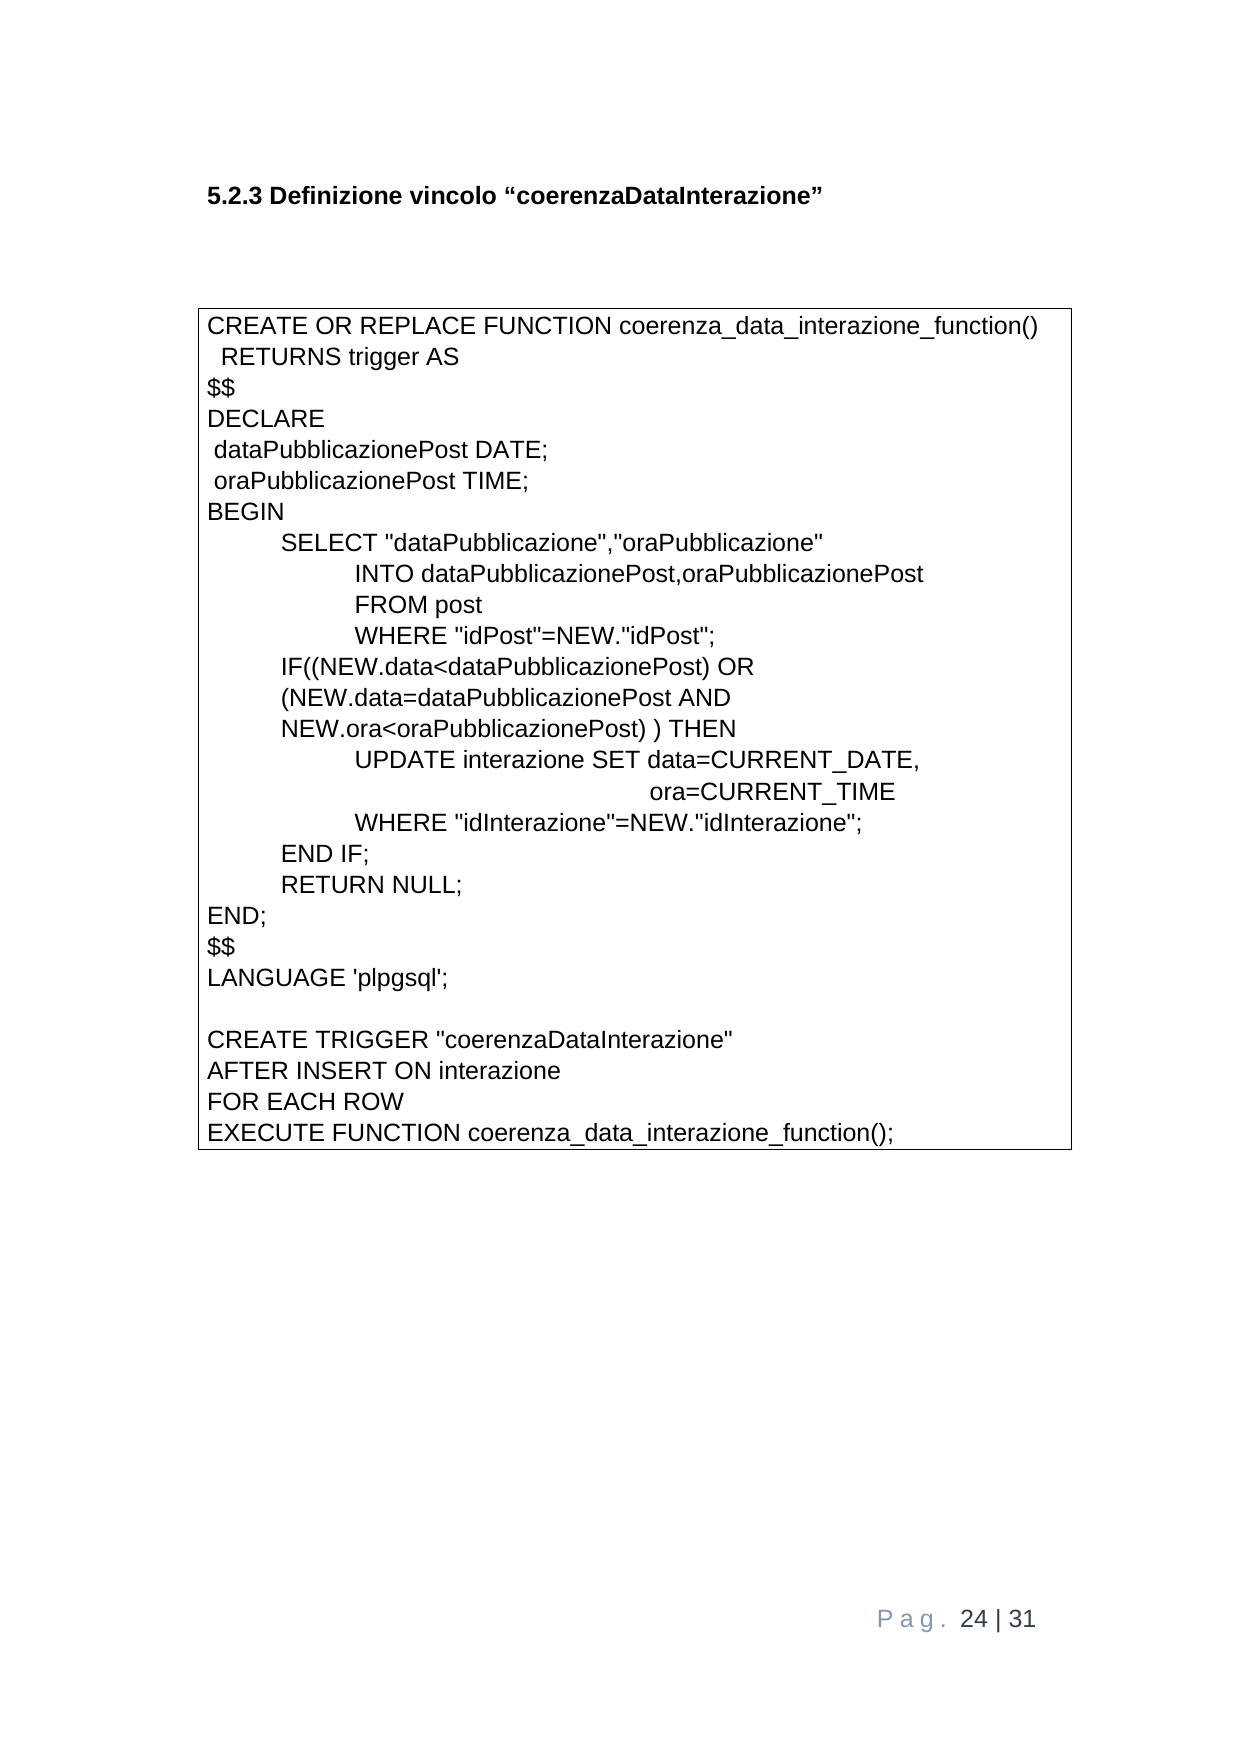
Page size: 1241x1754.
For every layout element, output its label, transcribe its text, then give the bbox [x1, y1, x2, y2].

text DECLARE [199, 401, 1071, 432]
text FOR EACH ROW [199, 1084, 1071, 1115]
text WHERE "idPost"=NEW."idPost"; [199, 618, 1071, 649]
text CREATE TRIGGER "coerenzaDataInterazione" [199, 1022, 1071, 1053]
text $$ [199, 370, 1071, 401]
text CREATE OR REPLACE FUNCTION coerenza_data_interazione_function() [199, 309, 1071, 339]
text INTO dataPubblicazionePost,oraPubblicazionePost [199, 556, 1071, 587]
text BEGIN [199, 494, 1071, 525]
subtitle 5.2.3 Definizione vincolo “coerenzaDataInterazione” [207, 181, 1063, 210]
text END IF; [199, 836, 1071, 867]
text END; [199, 898, 1071, 929]
text dataPubblicazionePost DATE; [199, 432, 1071, 463]
text IF((NEW.data<dataPubblicazionePost) OR (NEW.data=dataPubblicazionePost AND NEW.ora<oraPubblicazionePost) ) THEN [199, 649, 1071, 742]
text EXECUTE FUNCTION coerenza_data_interazione_function(); [199, 1115, 1071, 1149]
text WHERE "idInterazione"=NEW."idInterazione"; [199, 804, 1071, 836]
text AFTER INSERT ON interazione [199, 1053, 1071, 1084]
text RETURN NULL; [199, 867, 1071, 898]
text SELECT "dataPubblicazione","oraPubblicazione" [199, 525, 1071, 556]
text $$ [199, 929, 1071, 960]
text FROM post [199, 587, 1071, 618]
text oraPubblicazionePost TIME; [199, 463, 1071, 494]
text RETURNS trigger AS [199, 339, 1071, 370]
text LANGUAGE 'plpgsql'; [199, 960, 1071, 992]
text UPDATE interazione SET data=CURRENT_DATE, ora=CURRENT_TIME [199, 742, 1071, 804]
